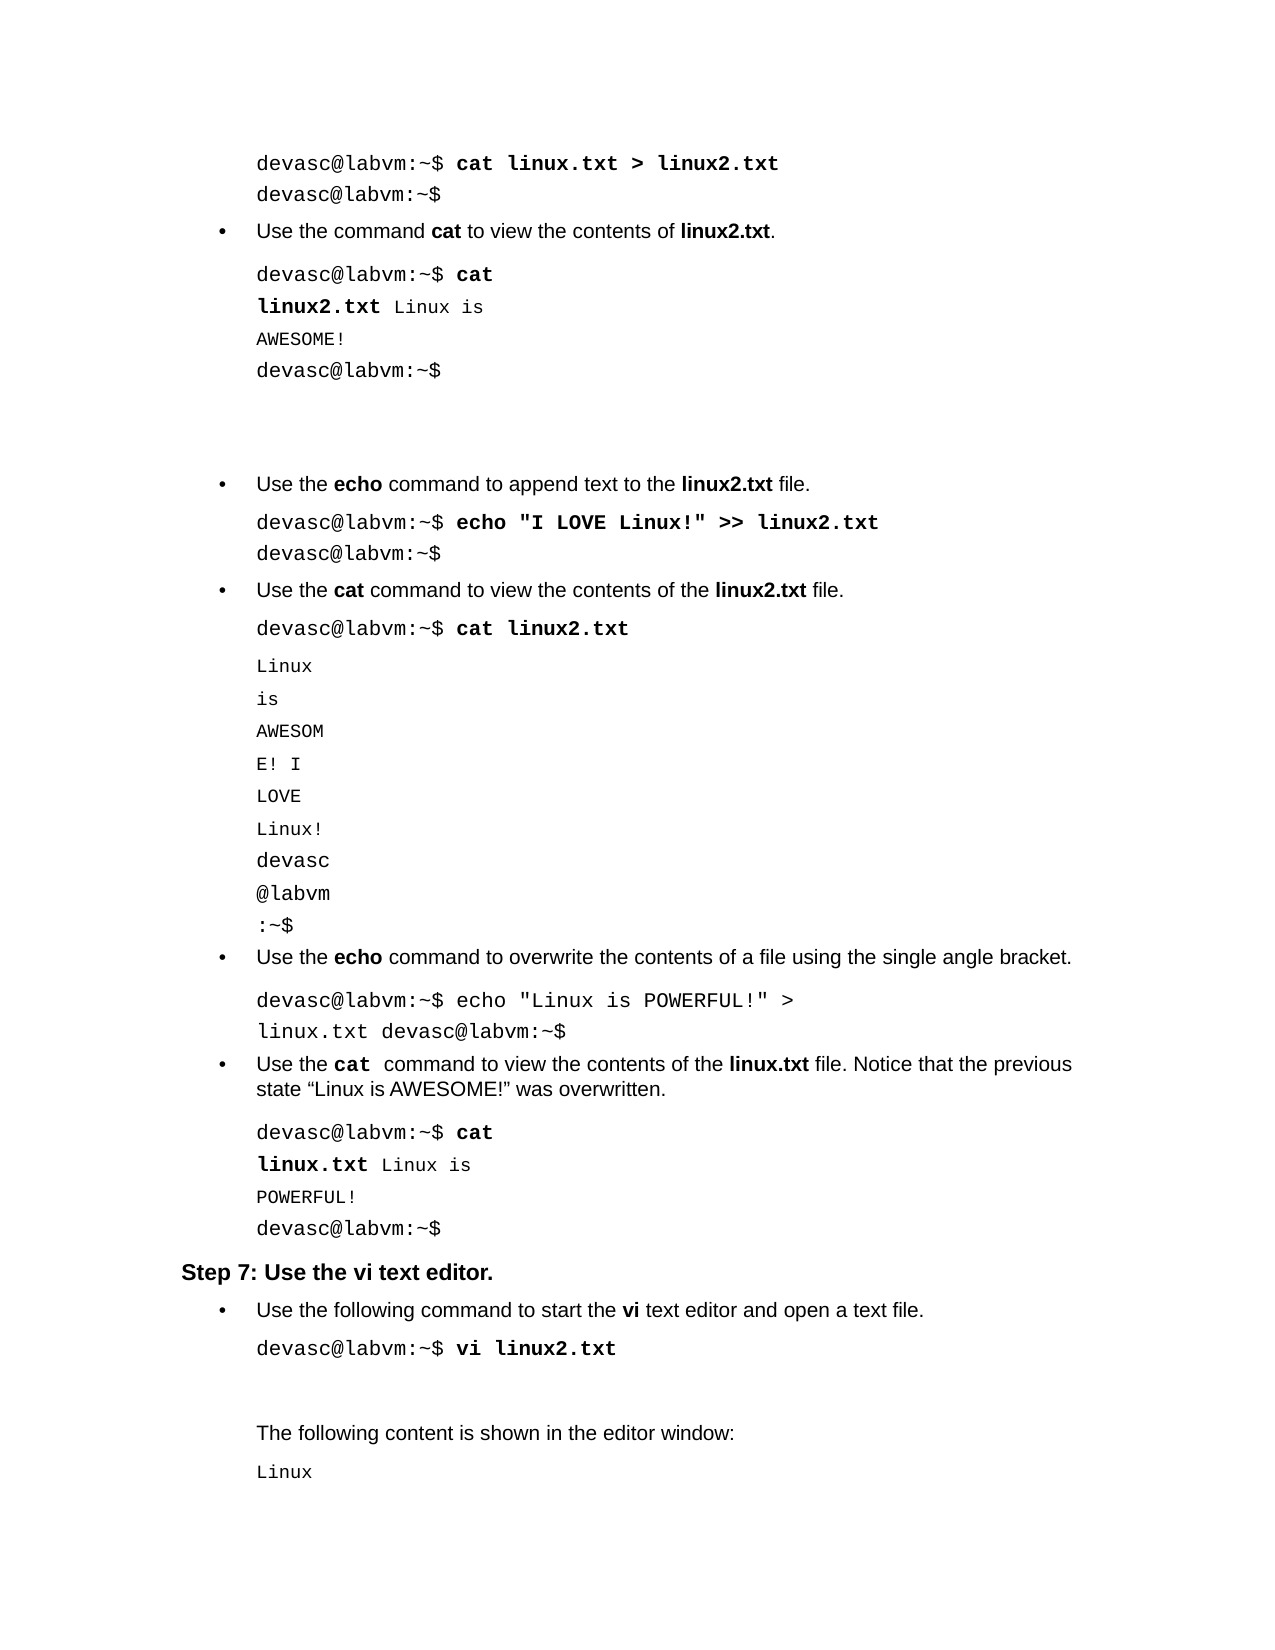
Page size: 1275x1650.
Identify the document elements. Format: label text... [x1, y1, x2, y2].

text devasc@labvm:~$ cat linux2.txt [256, 615, 1125, 640]
text devasc@labvm:~$ cat linux2.txt Linux is AWESOME! devasc@labvm:~$ [256, 256, 515, 384]
text devasc@labvm:~$ vi linux2.txt [256, 1335, 1125, 1360]
text devasc@labvm:~$ echo "Linux is POWERFUL!" > linux.txt devasc@labvm:~$ [256, 982, 916, 1045]
list Use the following command to start the vi text editor and open a text file. [219, 1297, 1125, 1322]
text devasc@labvm:~$ [256, 181, 1125, 206]
text Step 7: Use the vi text editor. [181, 1260, 1125, 1285]
text devasc@labvm:~$ cat linux.txt > linux2.txt [256, 150, 1125, 175]
text The following content is shown in the editor window: [256, 1421, 1125, 1446]
list Use the cat command to view the contents of the linux.txt file. Notice that the previous state “Linux is AWESOME!” was overwritten. [219, 1051, 1082, 1101]
text devasc@labvm:~$ [256, 540, 1125, 565]
text devasc@labvm:~$ cat linux.txt Linux is POWERFUL! devasc@labvm:~$ [256, 1113, 515, 1241]
list Use the command cat to view the contents of linux2.txt. [219, 219, 1125, 244]
text Linux is AWESOME! I LOVE Linux! devasc@labvm:~$ [256, 646, 331, 939]
list Use the echo command to append text to the linux2.txt file. [219, 472, 1125, 497]
list Use the echo command to overwrite the contents of a file using the single angle bracket. [219, 944, 1125, 969]
text devasc@labvm:~$ echo "I LOVE Linux!" >> linux2.txt [256, 509, 1125, 534]
list Use the cat command to view the contents of the linux2.txt file. [219, 578, 1125, 603]
text Linux is AWESOME! [256, 1458, 331, 1483]
